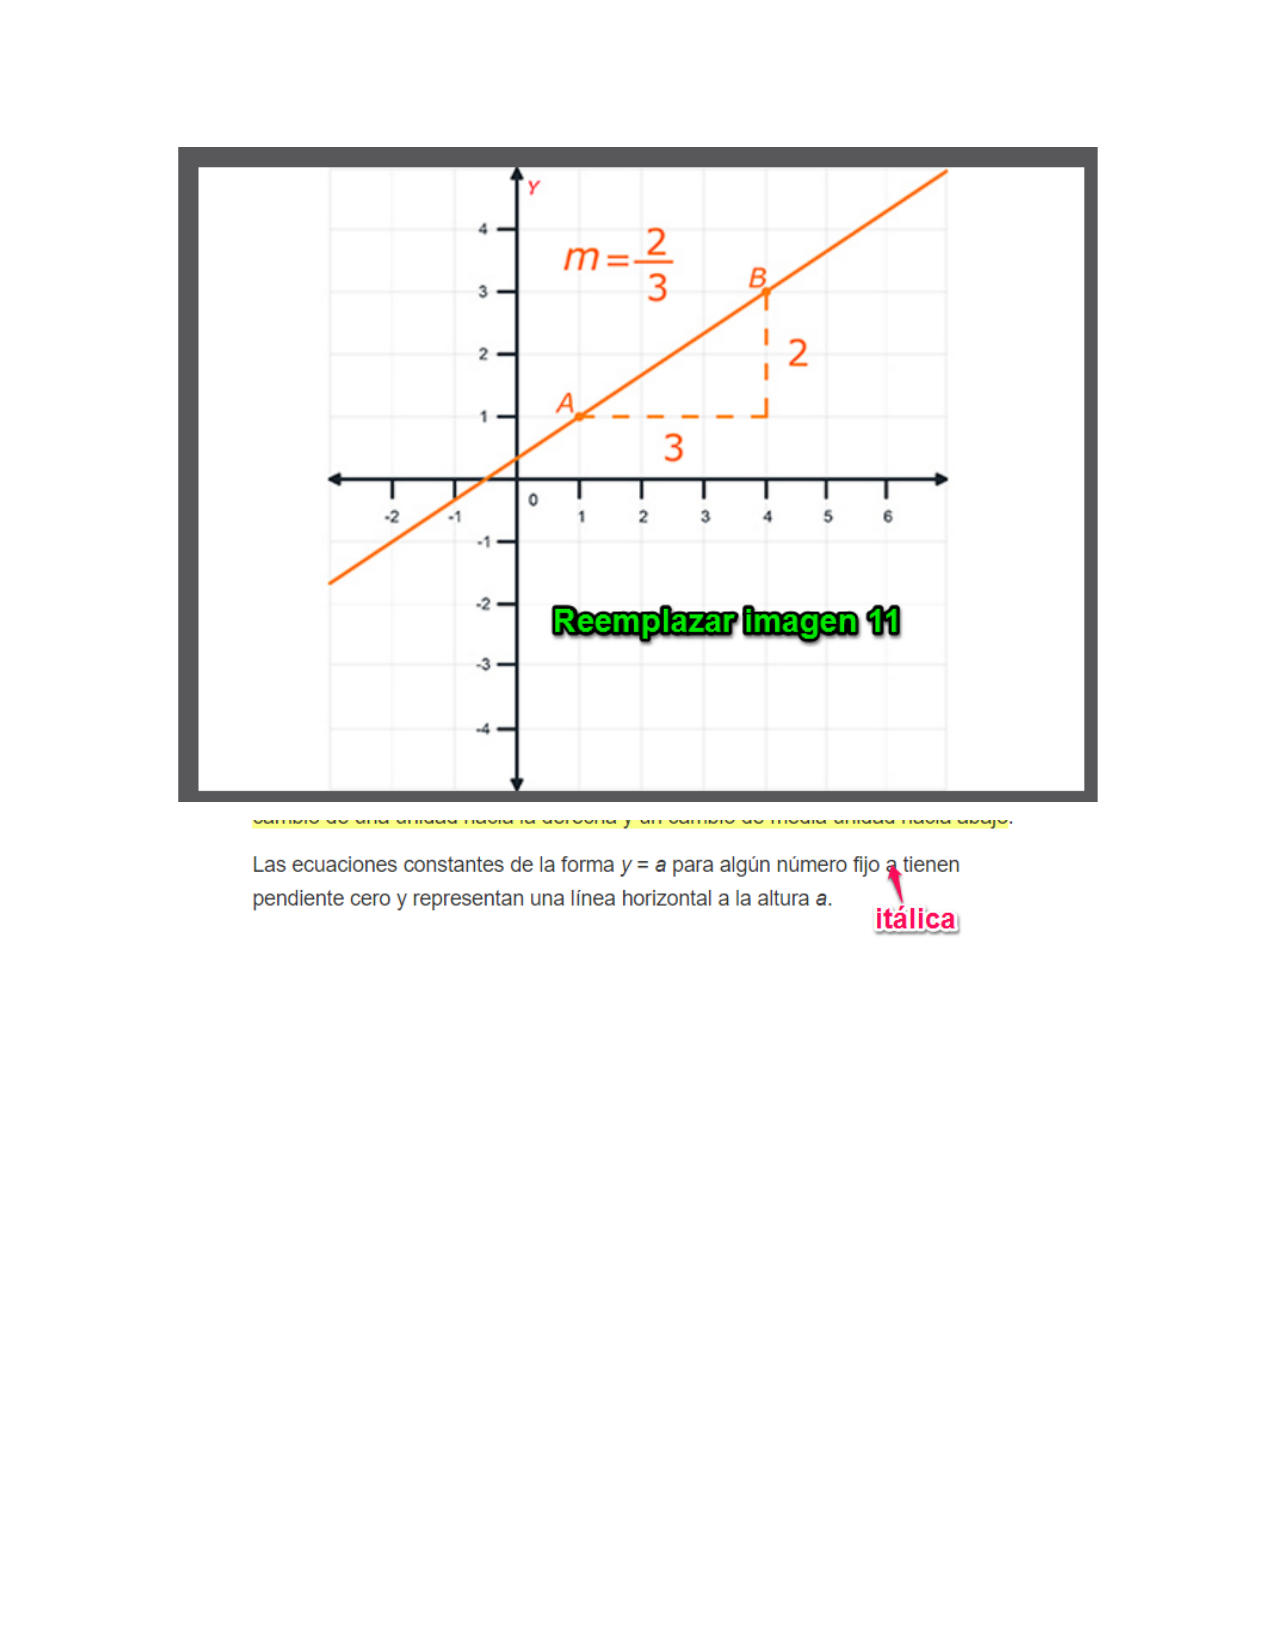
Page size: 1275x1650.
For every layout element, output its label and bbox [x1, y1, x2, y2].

picture [177, 820, 1098, 949]
picture [177, 147, 1098, 802]
